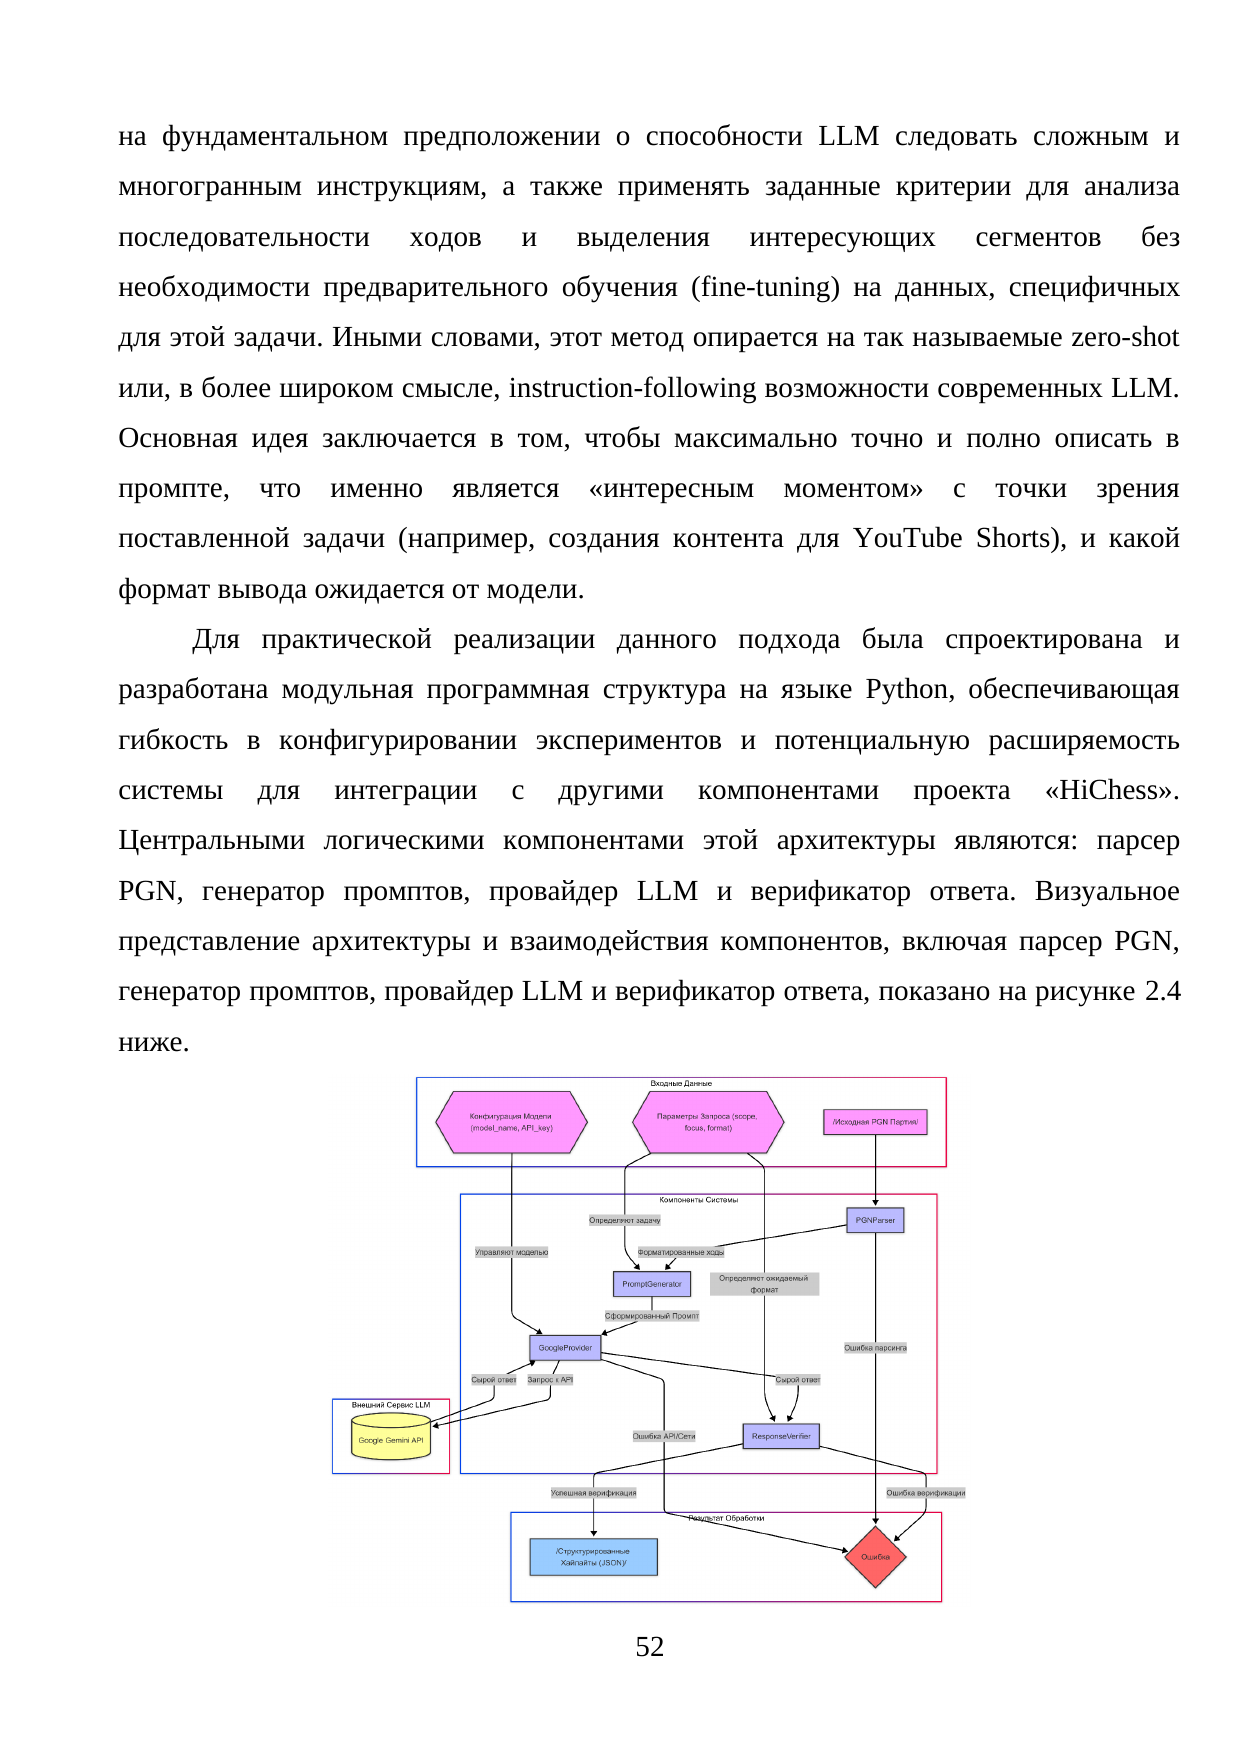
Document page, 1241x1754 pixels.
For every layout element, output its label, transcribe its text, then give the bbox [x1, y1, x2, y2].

picture [328, 1074, 971, 1607]
text Для практической реализации данного подхода была спроектирована и разработана модульная программная структура на языке Python, обеспечивающая гибкость в конфигурировании экспериментов и потенциальную расширяемость системы для интеграции с другими компонентами проекта «HiChess». Центральными логическими компонентами этой архитектуры являются: парсер PGN, генератор промптов, провайдер LLM и верификатор ответа. Визуальное представление архитектуры и взаимодействия компонентов, включая парсер PGN, генератор промптов, провайдер LLM и верификатор ответа, показано на рисунке 2.4 ниже. [118, 621, 1181, 1057]
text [118, 118, 1181, 604]
